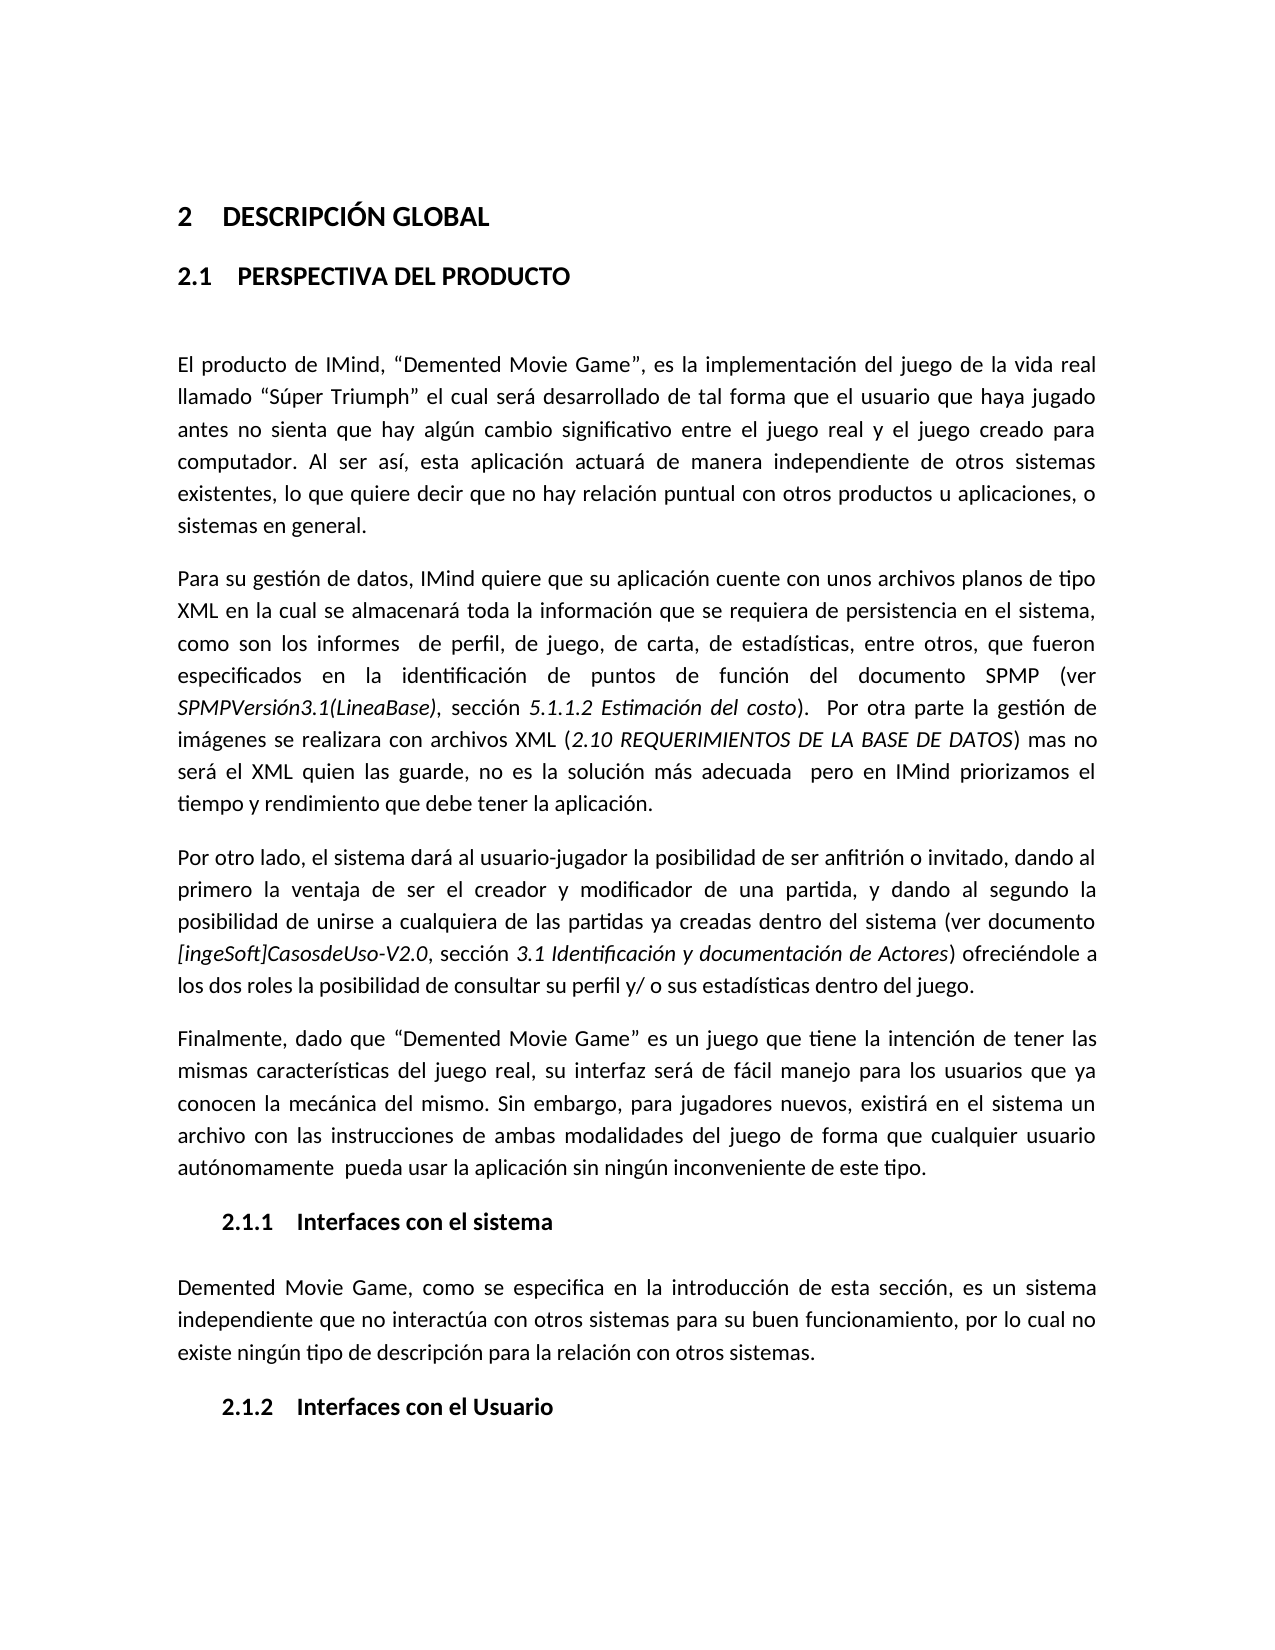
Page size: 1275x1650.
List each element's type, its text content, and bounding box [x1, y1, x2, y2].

text Demented Movie Game, como se especifica en la introducción de esta sección, es un sistema independiente que no interactúa con otros sistemas para su buen funcionamiento, por lo cual no existe ningún tipo de descripción para la relación con otros sistemas. [177, 1273, 1098, 1366]
subtitle PERSPECTIVA DEL PRODUCTO [177, 259, 1098, 292]
text Finalmente, dado que “Demented Movie Game” es un juego que tiene la intención de tener las mismas características del juego real, su interfaz será de fácil manejo para los usuarios que ya conocen la mecánica del mismo. Sin embargo, para jugadores nuevos, existirá en el sistema un archivo con las instrucciones de ambas modalidades del juego de forma que cualquier usuario autónomamente pueda usar la aplicación sin ningún inconveniente de este tipo. [177, 1024, 1098, 1181]
subtitle Interfaces con el Usuario [222, 1391, 1098, 1421]
subtitle Interfaces con el sistema [222, 1206, 1098, 1237]
text Por otro lado, el sistema dará al usuario-jugador la posibilidad de ser anfitrión o invitado, dando al primero la ventaja de ser el creador y modificador de una partida, y dando al segundo la posibilidad de unirse a cualquiera de las partidas ya creadas dentro del sistema (ver documento [ingeSoft]CasosdeUso-V2.0, sección 3.1 Identificación y documentación de Actores) ofreciéndole a los dos roles la posibilidad de consultar su perfil y/ o sus estadísticas dentro del juego. [177, 843, 1098, 999]
text El producto de IMind, “Demented Movie Game”, es la implementación del juego de la vida real llamado “Súper Triumph” el cual será desarrollado de tal forma que el usuario que haya jugado antes no sienta que hay algún cambio significativo entre el juego real y el juego creado para computador. Al ser así, esta aplicación actuará de manera independiente de otros sistemas existentes, lo que quiere decir que no hay relación puntual con otros productos u aplicaciones, o sistemas en general. [177, 350, 1098, 539]
text Para su gestión de datos, IMind quiere que su aplicación cuente con unos archivos planos de tipo XML en la cual se almacenará toda la información que se requiera de persistencia en el sistema, como son los informes de perfil, de juego, de carta, de estadísticas, entre otros, que fueron especificados en la identificación de puntos de función del documento SPMP (ver SPMPVersión3.1(LineaBase), sección 5.1.1.2 Estimación del costo). Por otra parte la gestión de imágenes se realizara con archivos XML (3.6 REQUERIMIENTOS DE LA BASE DE DATOS) mas no será el XML quien las guarde, no es la solución más adecuada pero en IMind priorizamos el tiempo y rendimiento que debe tener la aplicación. [177, 564, 1098, 818]
subtitle DESCRIPCIÓN GLOBAL [177, 198, 1098, 233]
